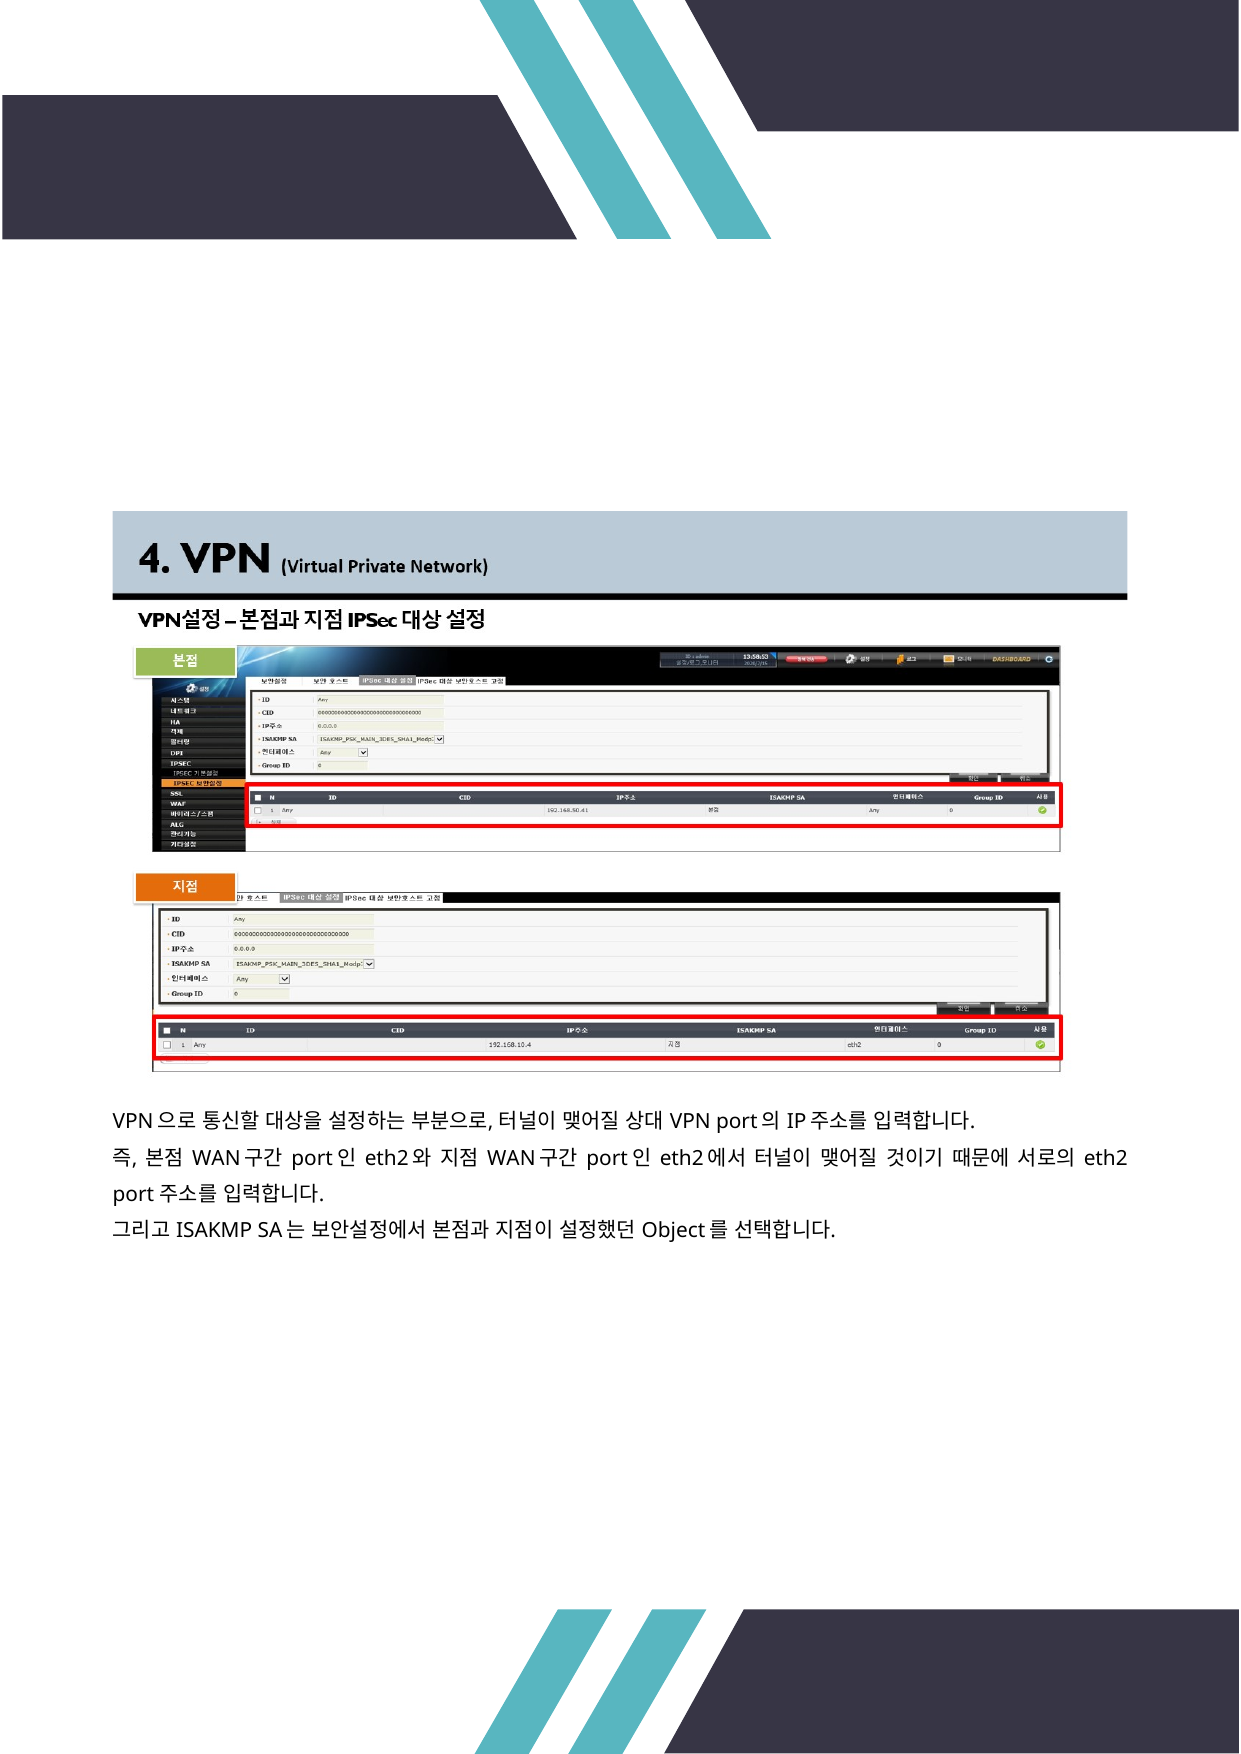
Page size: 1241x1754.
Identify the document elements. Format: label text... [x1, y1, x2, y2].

text VPN으로 통신할 대상을 설정하는 부분으로, 터널이 맺어질 상대 VPN port의 IP주소를 입력합니다. [112, 1105, 1128, 1135]
text 즉, 본점 WAN구간 port인 eth2와 지점 WAN구간 port인 eth2에서 터널이 맺어질 것이기 때문에 서로의 eth2 port 주소를 입력합니다. [112, 1141, 1128, 1208]
text 그리고 ISAKMP SA는 보안설정에서 본점과 지점이 설정했던 Object를 선택합니다. [112, 1214, 1128, 1244]
picture [112, 511, 1128, 1080]
